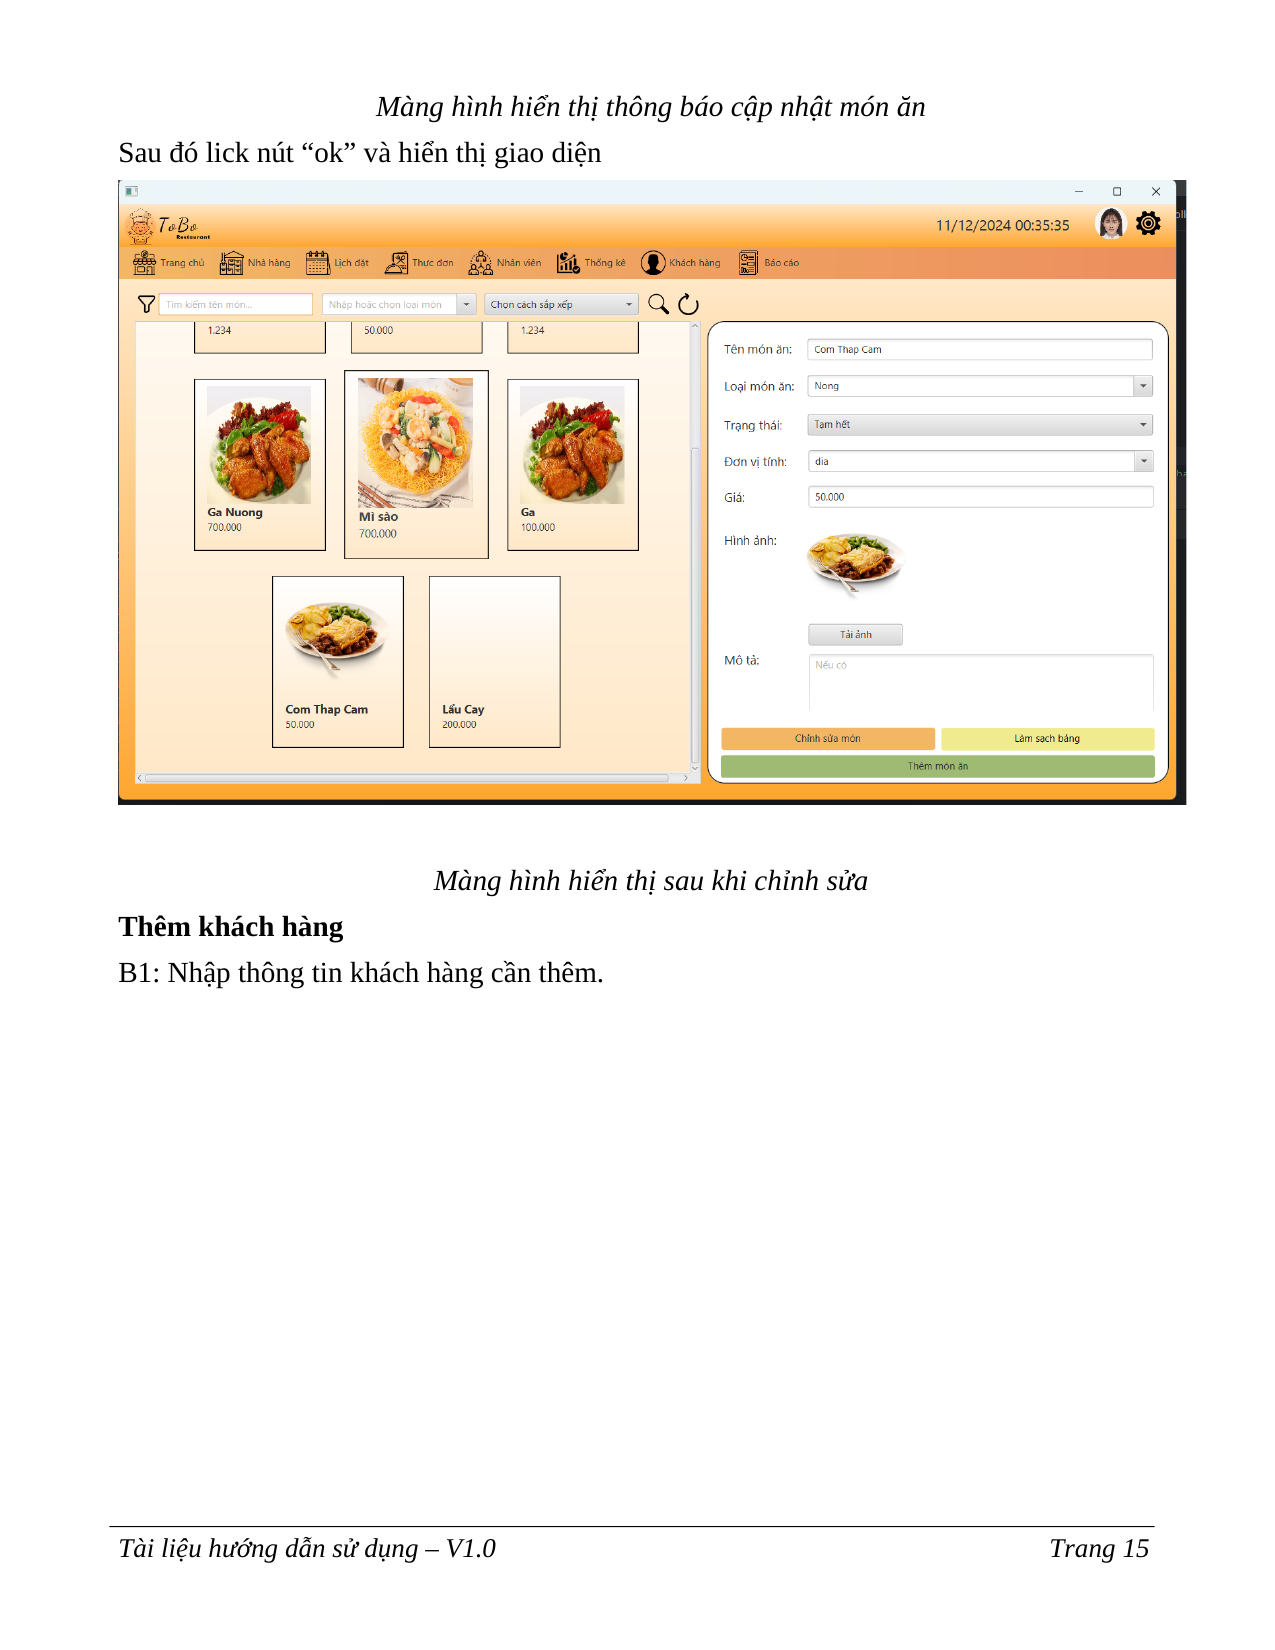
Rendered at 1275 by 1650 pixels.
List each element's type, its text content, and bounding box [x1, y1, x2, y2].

text Thêm khách hàng [118, 909, 1186, 943]
text Sau đó lick nút “ok” và hiển thị giao diện [118, 135, 1186, 168]
text Màng hình hiển thị sau khi chỉnh sửa [118, 863, 1186, 897]
text Màng hình hiển thị thông báo cập nhật món ăn [118, 89, 1186, 122]
text B1: Nhập thông tin khách hàng cần thêm. [118, 955, 1186, 989]
picture [118, 180, 1187, 805]
